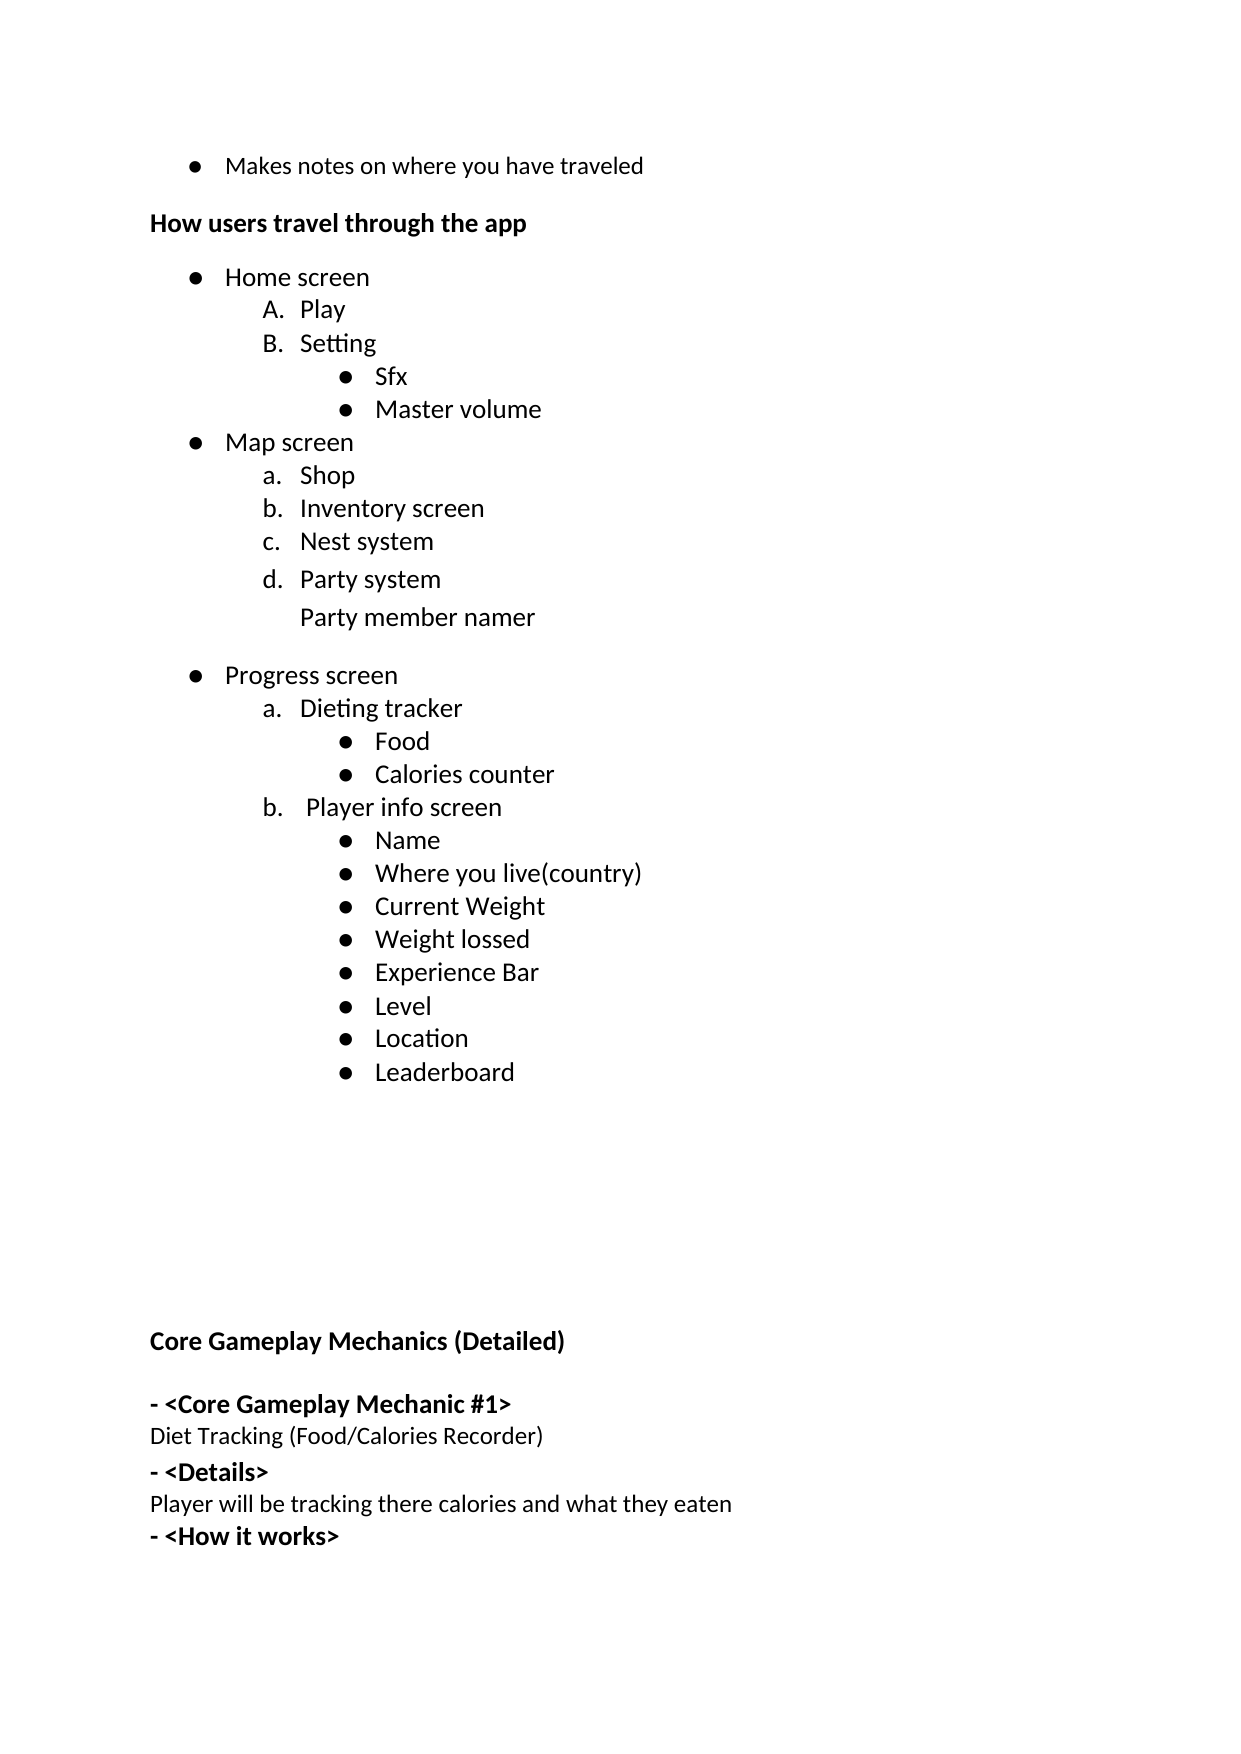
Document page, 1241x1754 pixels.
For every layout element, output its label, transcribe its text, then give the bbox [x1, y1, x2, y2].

text Diet Tracking (Food/Calories Recorder) [150, 1421, 1090, 1451]
list Progress screen [187, 658, 1090, 691]
list Current Weight [337, 889, 1090, 923]
list Food [337, 724, 1090, 757]
list Master volume [337, 392, 1090, 425]
text Core Gameplay Mechanics (Detailed) [150, 1324, 1090, 1357]
list Experience Bar [337, 956, 1090, 989]
list Shop [262, 458, 1090, 491]
list Weight lossed [337, 923, 1090, 956]
list Map screen [187, 425, 1090, 458]
list Dieting tracker [262, 691, 1090, 724]
list Player info screen [262, 791, 1090, 823]
list Where you live(country) [337, 857, 1090, 889]
list Inventory screen [262, 491, 1090, 524]
list Leaderboard [337, 1055, 1090, 1088]
list Party system [262, 562, 1090, 595]
text - <How it works> [150, 1519, 1090, 1552]
list Level [337, 989, 1090, 1022]
text Player will be tracking there calories and what they eaten [150, 1488, 1090, 1519]
list Name [337, 823, 1090, 857]
text - <Core Gameplay Mechanic #1> [150, 1387, 1090, 1421]
list Play [262, 293, 1090, 326]
text - <Details> [150, 1456, 1090, 1488]
list Nest system [262, 524, 1090, 557]
list Sfx [337, 359, 1090, 392]
text How users travel through the app [150, 206, 1090, 239]
list Setting [262, 326, 1090, 359]
text Party member namer [300, 600, 1090, 633]
list Makes notes on where you have traveled [187, 150, 1090, 181]
list Calories counter [337, 757, 1090, 791]
list Home screen [187, 260, 1090, 293]
list Location [337, 1022, 1090, 1055]
